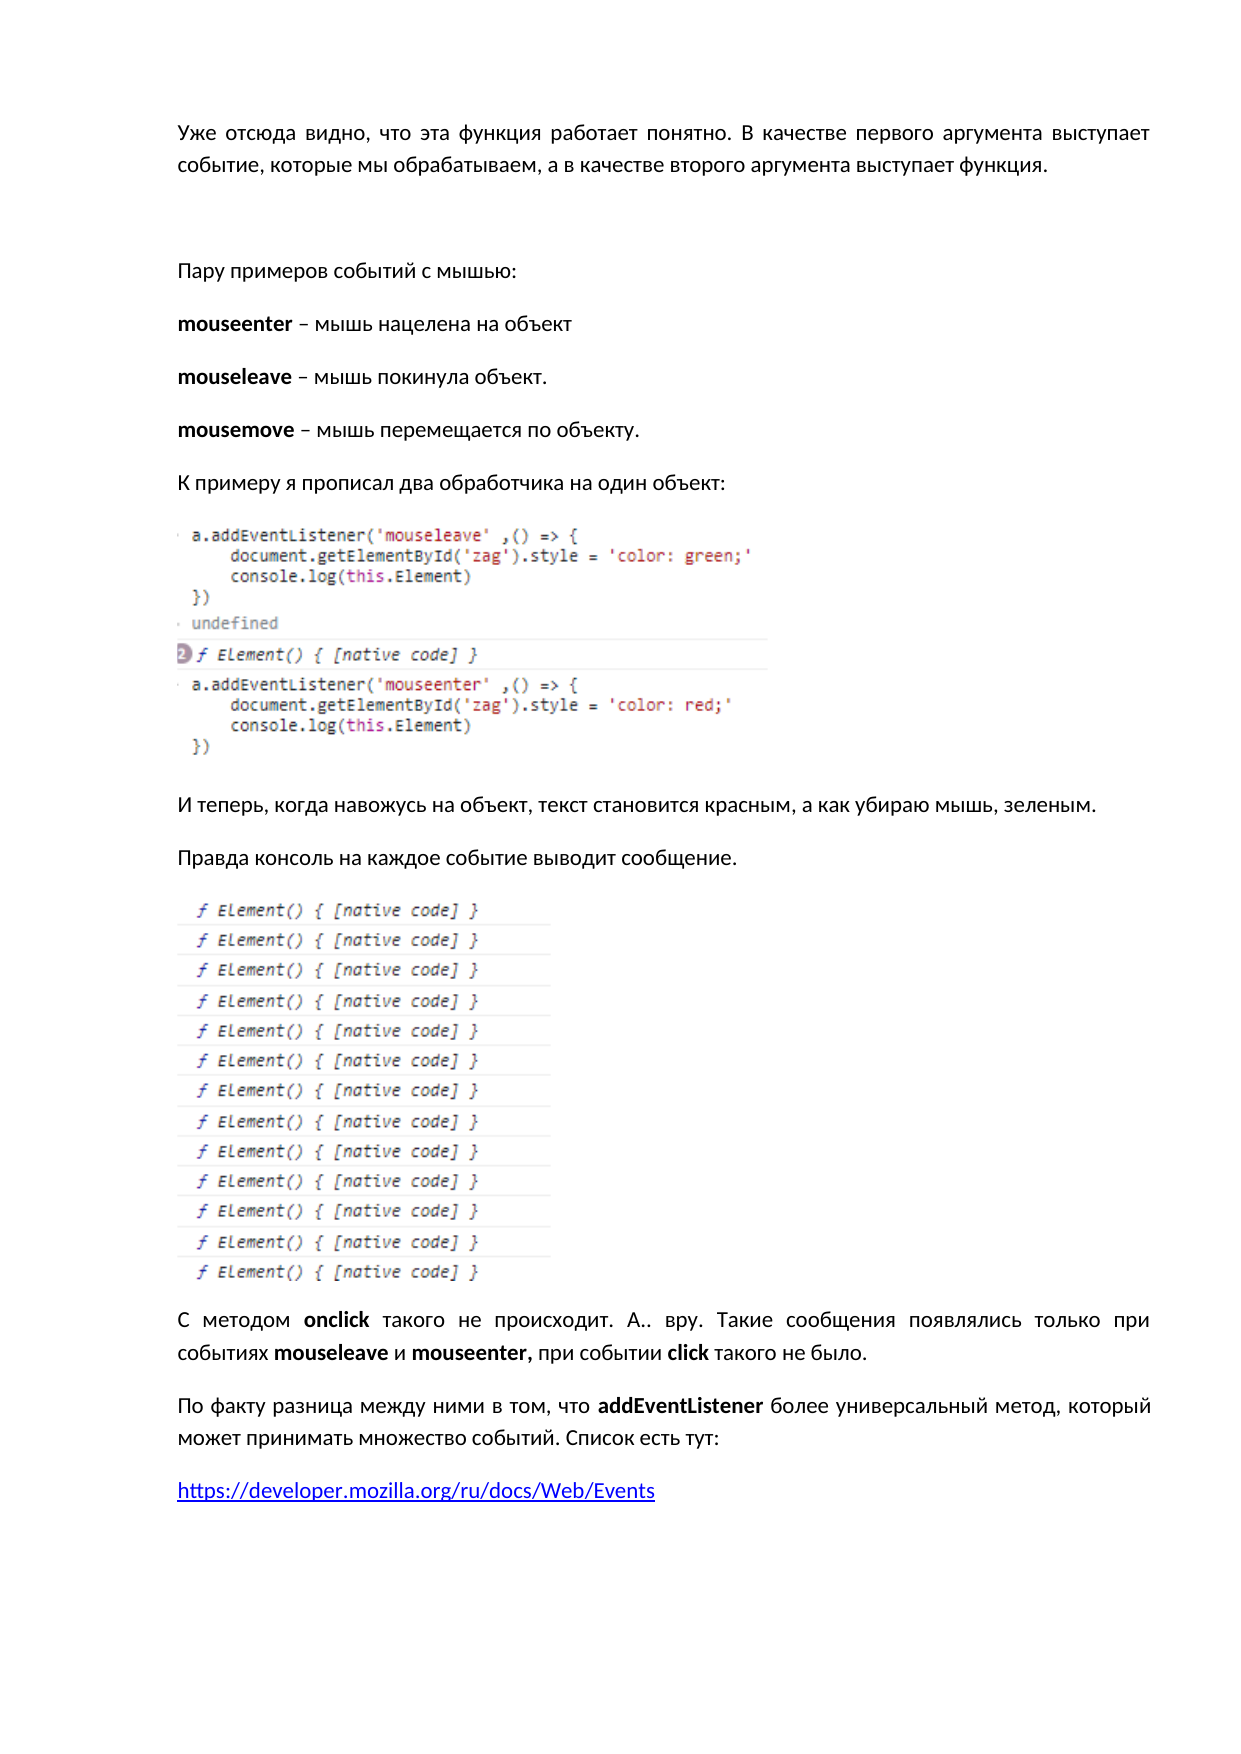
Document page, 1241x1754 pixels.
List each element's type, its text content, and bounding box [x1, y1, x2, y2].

text И теперь, когда навожусь на объект, текст становится красным, а как убираю мышь, зеленым. [177, 790, 1152, 818]
text Уже отсюда видно, что эта функция работает понятно. В качестве первого аргумента выступает событие, которые мы обрабатываем, а в качестве второго аргумента выступает функция. [177, 118, 1152, 178]
picture [177, 896, 551, 1281]
text По факту разница между ними в том, что addEventListener более универсальный метод, который может принимать множество событий. Список есть тут: [177, 1391, 1152, 1451]
text mousemove – мышь перемещается по объекту. [177, 415, 1152, 443]
text К примеру я прописал два обработчика на один объект: [177, 468, 1152, 496]
text Правда консоль на каждое событие выводит сообщение. [177, 843, 1152, 871]
text Пару примеров событий с мышью: [177, 256, 1152, 284]
picture [177, 521, 768, 766]
text С методом onclick такого не происходит. А.. вру. Такие сообщения появлялись только при событиях mouseleave и mouseenter, при событии click такого не было. [177, 1306, 1152, 1366]
text mouseenter – мышь нацелена на объект [177, 309, 1152, 337]
text https://developer.mozilla.org/ru/docs/Web/Events [177, 1476, 1152, 1504]
text mouseleave – мышь покинула объект. [177, 362, 1152, 390]
